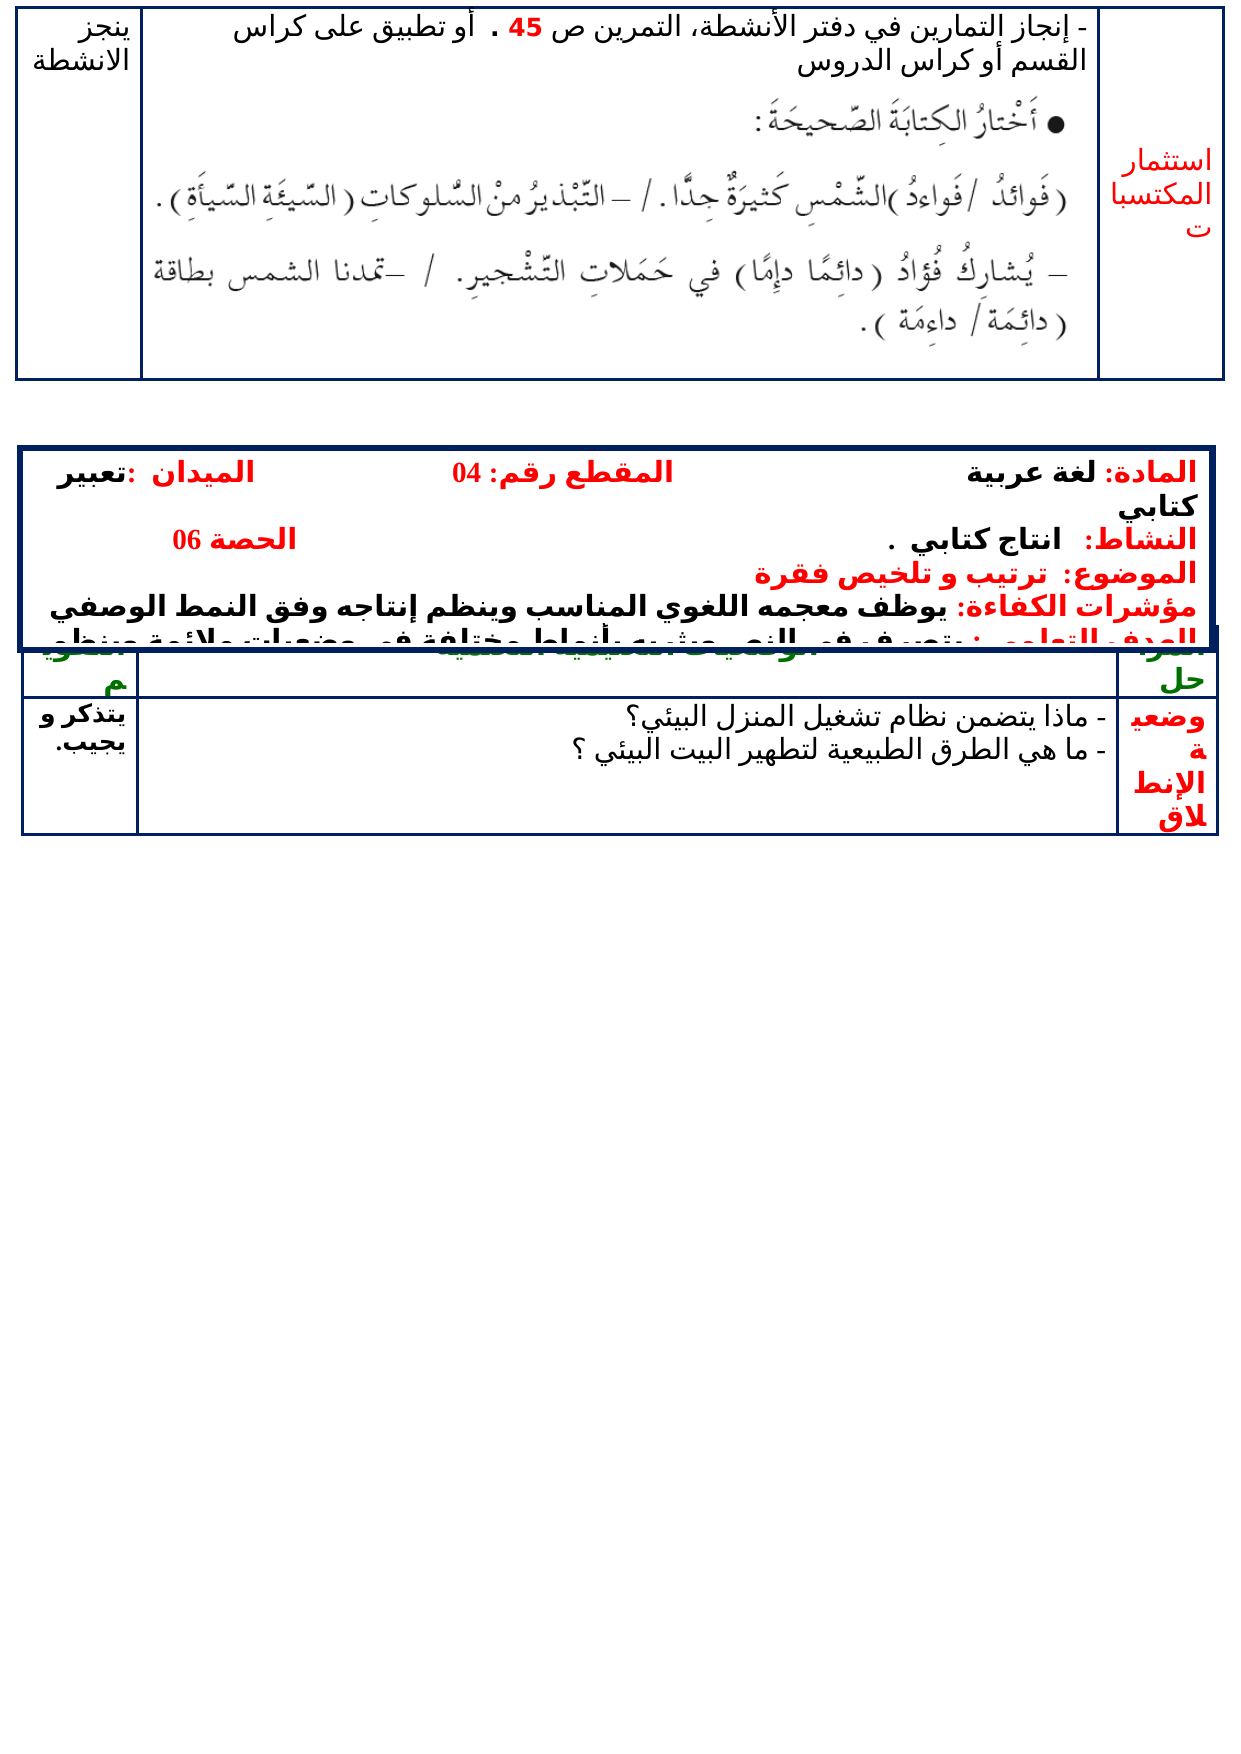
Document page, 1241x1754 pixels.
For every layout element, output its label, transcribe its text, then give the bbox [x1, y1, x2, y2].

table_cell استثمار المكتسبات [1100, 9, 1222, 378]
table_cell يتذكر و يجيب. [24, 699, 136, 833]
table_cell - إنجاز التمارين في دفتر الأنشطة، التمرين ص 45 . أو تطبيق على كراس القسم أو كراس الدروس [143, 9, 1097, 378]
table_cell - ماذا يتضمن نظام تشغيل المنزل البيئي؟ - ما هي الطرق الطبيعية لتطهير البيت البيئي ؟ [139, 699, 1116, 833]
picture [149, 85, 1074, 363]
table_cell وضعية الإنطلاق [1119, 699, 1216, 833]
table_header التقويم [24, 653, 136, 696]
table_header الوضعيات التعليمية التعلمية [139, 653, 1116, 696]
table_cell ينجز الانشطة [18, 9, 140, 378]
table_header المراحل [1119, 653, 1216, 696]
